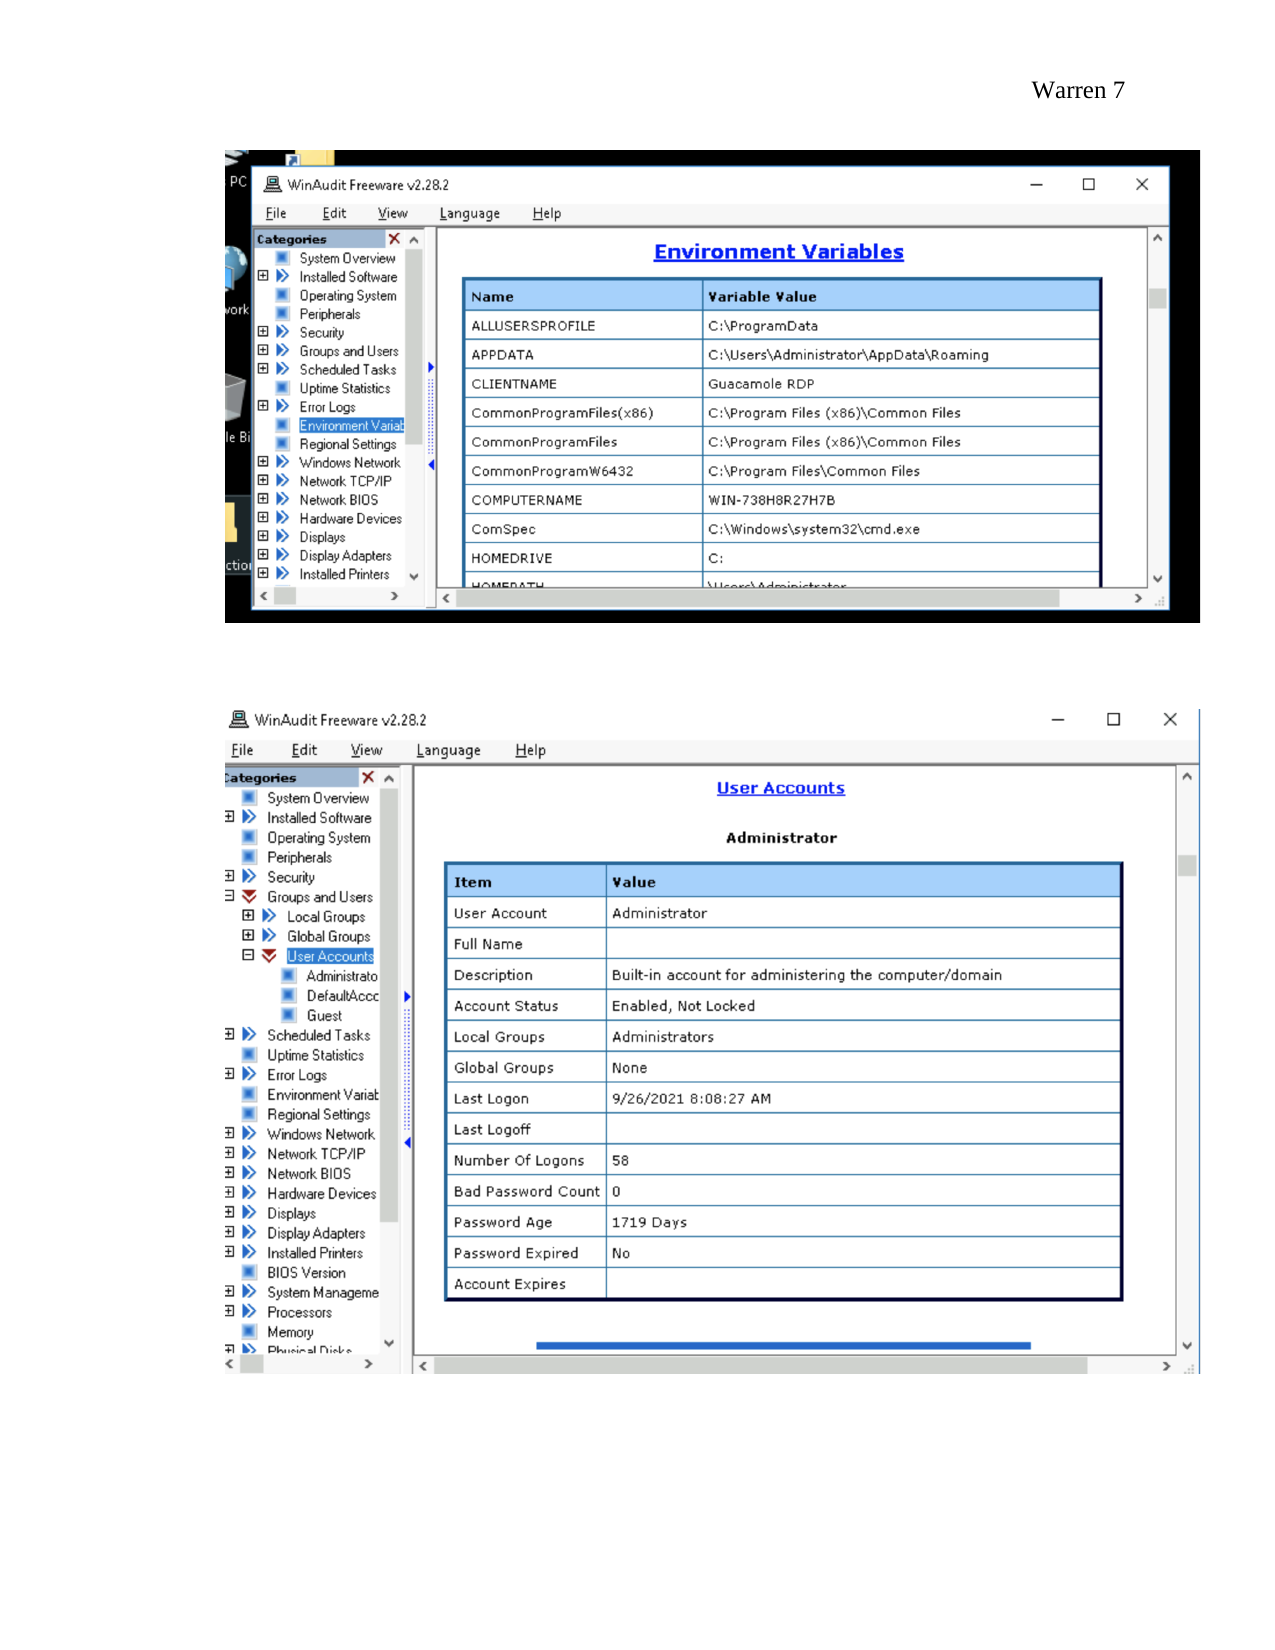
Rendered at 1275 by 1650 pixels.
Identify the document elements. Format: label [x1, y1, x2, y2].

picture [225, 709, 1200, 1374]
picture [225, 150, 1200, 623]
